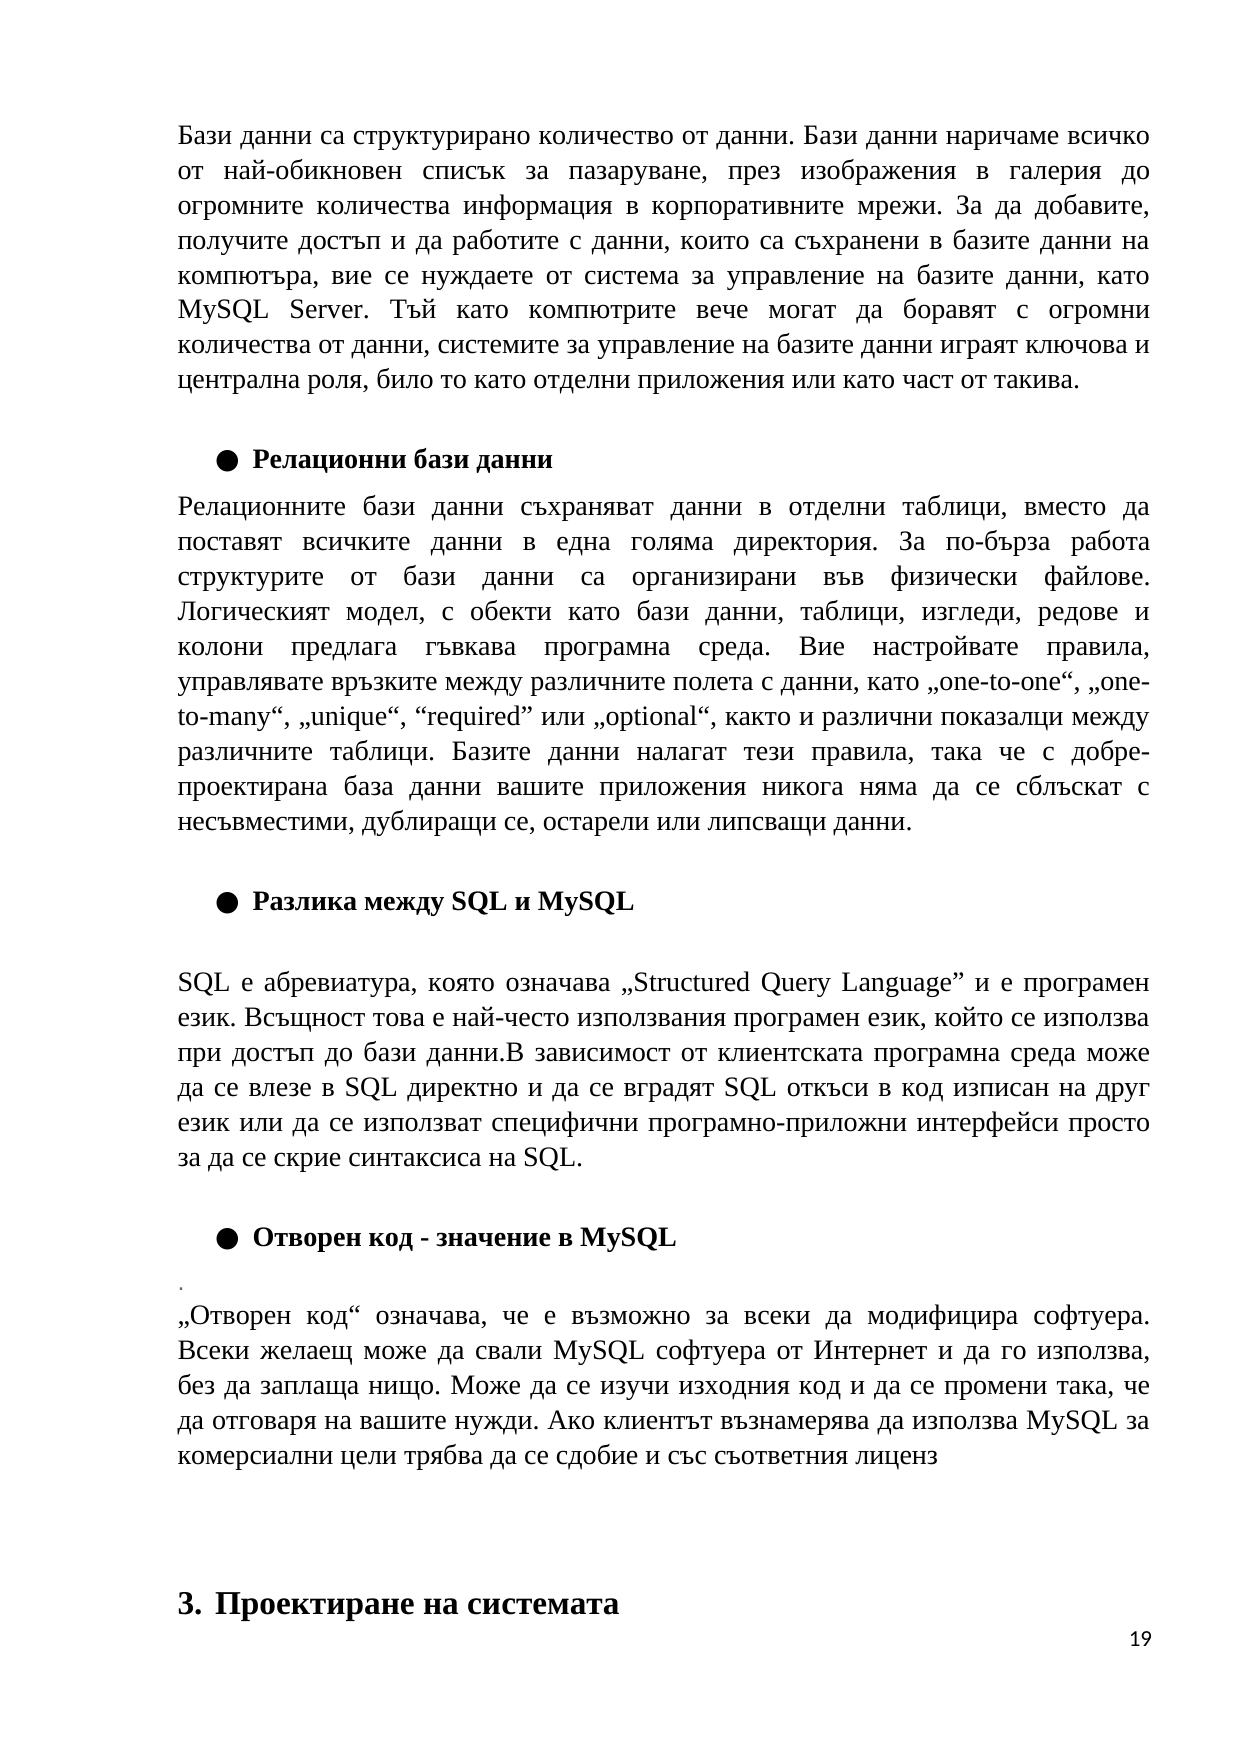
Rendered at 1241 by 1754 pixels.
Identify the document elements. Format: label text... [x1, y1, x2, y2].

list Релационни бази данни [215, 427, 1152, 485]
list Разлика между SQL и MySQL [215, 868, 1152, 926]
list Отворен код - значение в MySQL [215, 1205, 1152, 1262]
text SQL е абревиатура, която означава „Structured Query Language” и е програмен език. Всъщност това е най-често използвания програмен език, който се използва при достъп до бази данни.В зависимост от клиентската програмна среда може да се влезе в SQL директно и да се вградят SQL откъси в код изписан на друг език или да се използват специфични програмно-приложни интерфейси просто за да се скрие синтаксиса на SQL. [177, 966, 1152, 1203]
text Бази данни са структурирано количество от данни. Бази данни наричаме всичко от най-обикновен списък за пазаруване, през изображения в галерия до огромните количества информация в корпоративните мрежи. За да добавите, получите достъп и да работите с данни, които са съхранени в базите данни на компютъра, вие се нуждаете от система за управление на базите данни, като MySQL Server. Тъй като компютрите вече могат да боравят с огромни количества от данни, системите за управление на базите данни играят ключова и централна роля, било то като отделни приложения или като част от такива. [177, 118, 1152, 425]
text . „Отворен код“ означава, че е възможно за всеки да модифицира софтуера. Всеки желаещ може да свали MySQL софтуера от Интернет и да го използва, без да заплаща нищо. Може да се изучи изходния код и да се промени така, че да отговаря на вашите нужди. Ако клиентът възнамерява да използва MySQL за комерсиални цели трябва да се сдобие и със съответния лиценз [177, 1267, 1152, 1470]
subtitle Проектиране на системата [177, 1583, 1152, 1622]
text Релационните бази данни съхраняват данни в отделни таблици, вместо да поставят всичките данни в една голяма директория. За по-бърза работа структурите от бази данни са организирани във физически файловe. Логическият модел, с обекти като бази данни, таблици, изгледи, редове и колони предлага гъвкава програмна среда. Вие настройвате правила, управлявате връзките между различните полета с данни, като „one-to-one“, „one-to-many“, „unique“, “required” или „optional“, както и различни показалци между различните таблици. Базите данни налагат тези правила, така че с добре-проектирана база данни вашите приложения никога няма да се сблъскат с несъвместими, дублиращи се, остарели или липсващи данни. [177, 489, 1152, 866]
